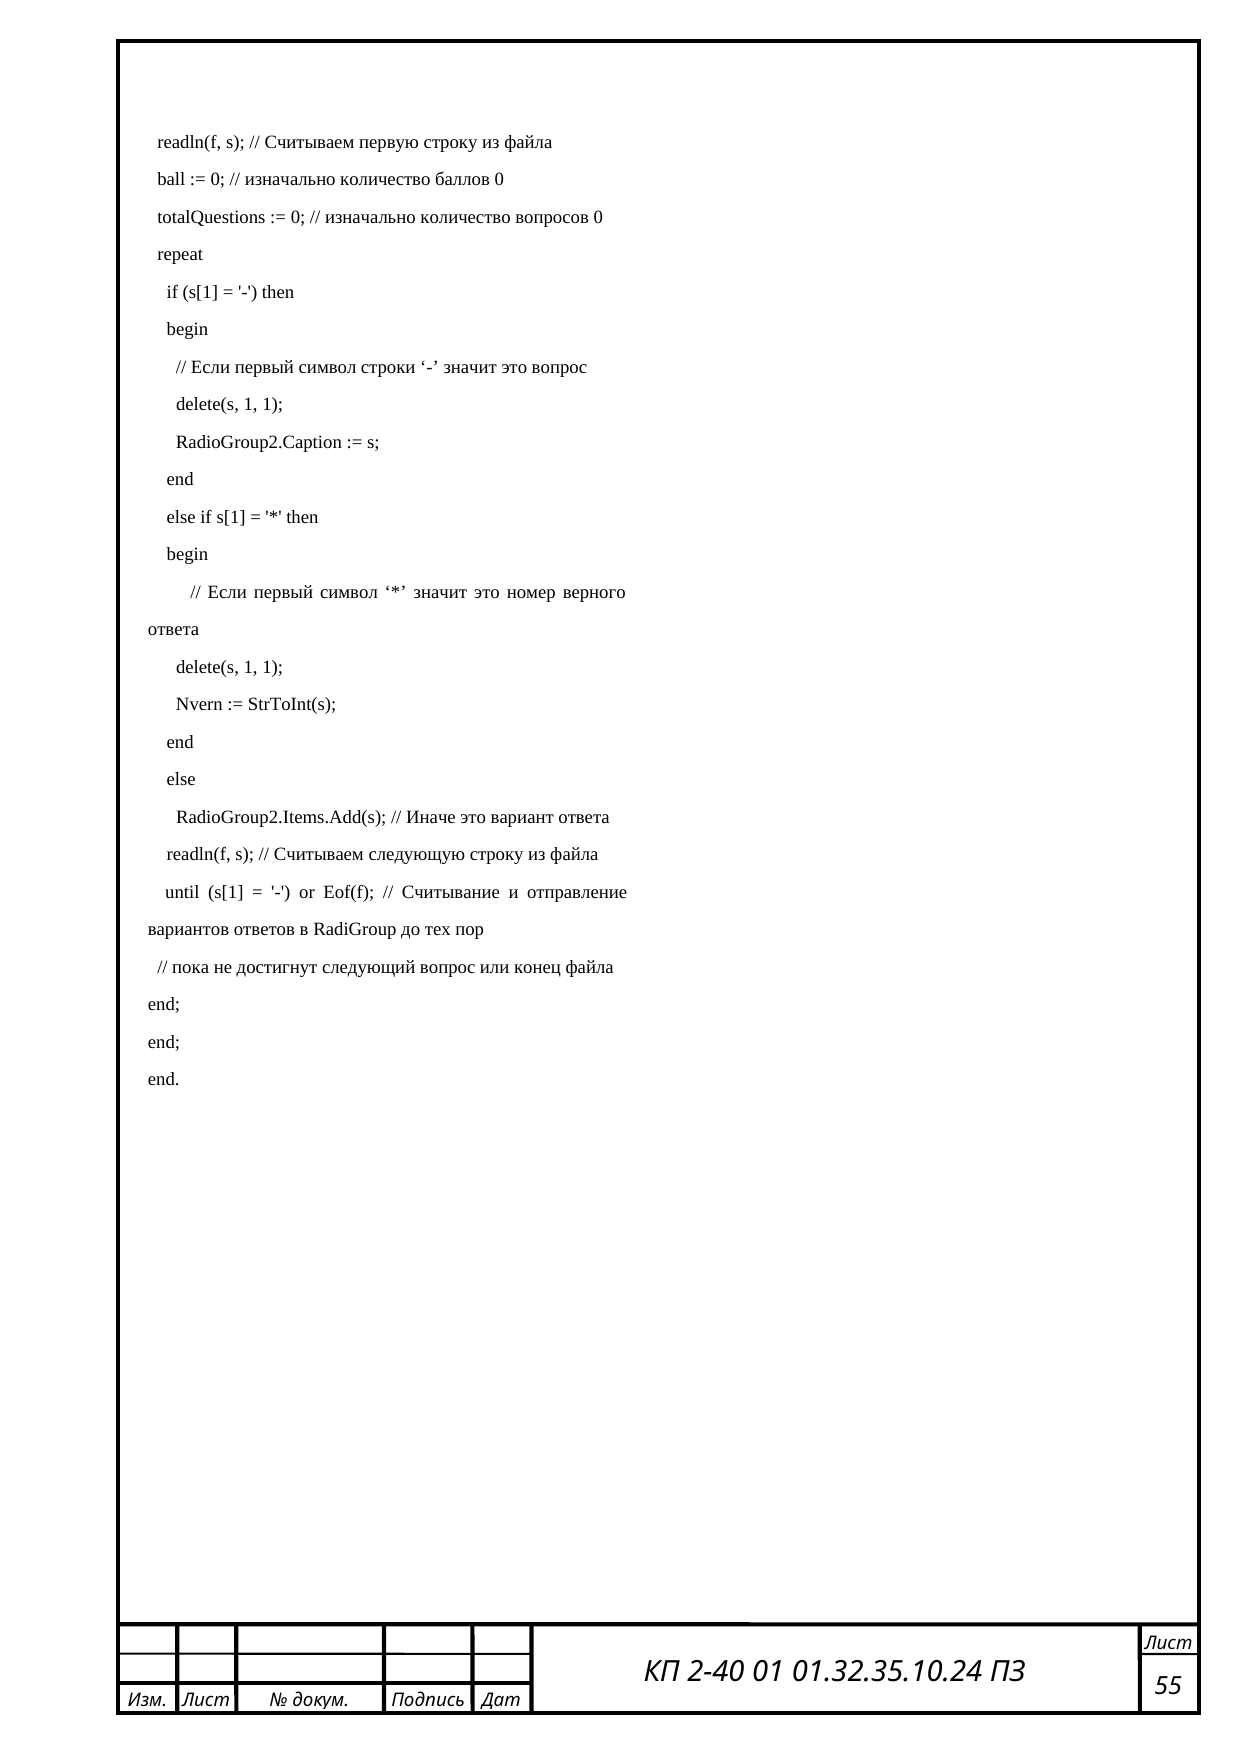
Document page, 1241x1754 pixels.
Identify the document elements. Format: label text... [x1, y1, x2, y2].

text else if s[1] = '*' then [148, 493, 627, 531]
text begin [148, 306, 627, 343]
text Nvern := StrToInt(s); [148, 681, 627, 718]
text RadioGroup2.Items.Add(s); // Иначе это вариант ответа [148, 793, 627, 831]
text // Если первый символ строки ‘-’ значит это вопрос [148, 343, 627, 381]
text end [148, 718, 627, 756]
text end. [148, 1056, 627, 1093]
text ball := 0; // изначально количество баллов 0 [148, 156, 627, 193]
text readln(f, s); // Считываем следующую строку из файла [148, 831, 627, 868]
text end; [148, 981, 627, 1018]
text else [148, 756, 627, 793]
text end [148, 456, 627, 493]
text // Если первый символ ‘*’ значит это номер верного ответа [148, 568, 627, 643]
text begin [148, 531, 627, 568]
text until (s[1] = '-') or Eof(f); // Считывание и отправление вариантов ответов в RadiGroup до тех пор [148, 868, 627, 943]
text repeat [148, 231, 627, 268]
text delete(s, 1, 1); [148, 381, 627, 418]
text delete(s, 1, 1); [148, 643, 627, 681]
text totalQuestions := 0; // изначально количество вопросов 0 [148, 193, 627, 231]
text RadioGroup2.Caption := s; [148, 418, 627, 456]
text // пока не достигнут следующий вопрос или конец файла [148, 943, 627, 981]
text if (s[1] = '-') then [148, 268, 627, 306]
text readln(f, s); // Считываем первую строку из файла [148, 118, 627, 156]
text end; [148, 1018, 627, 1056]
